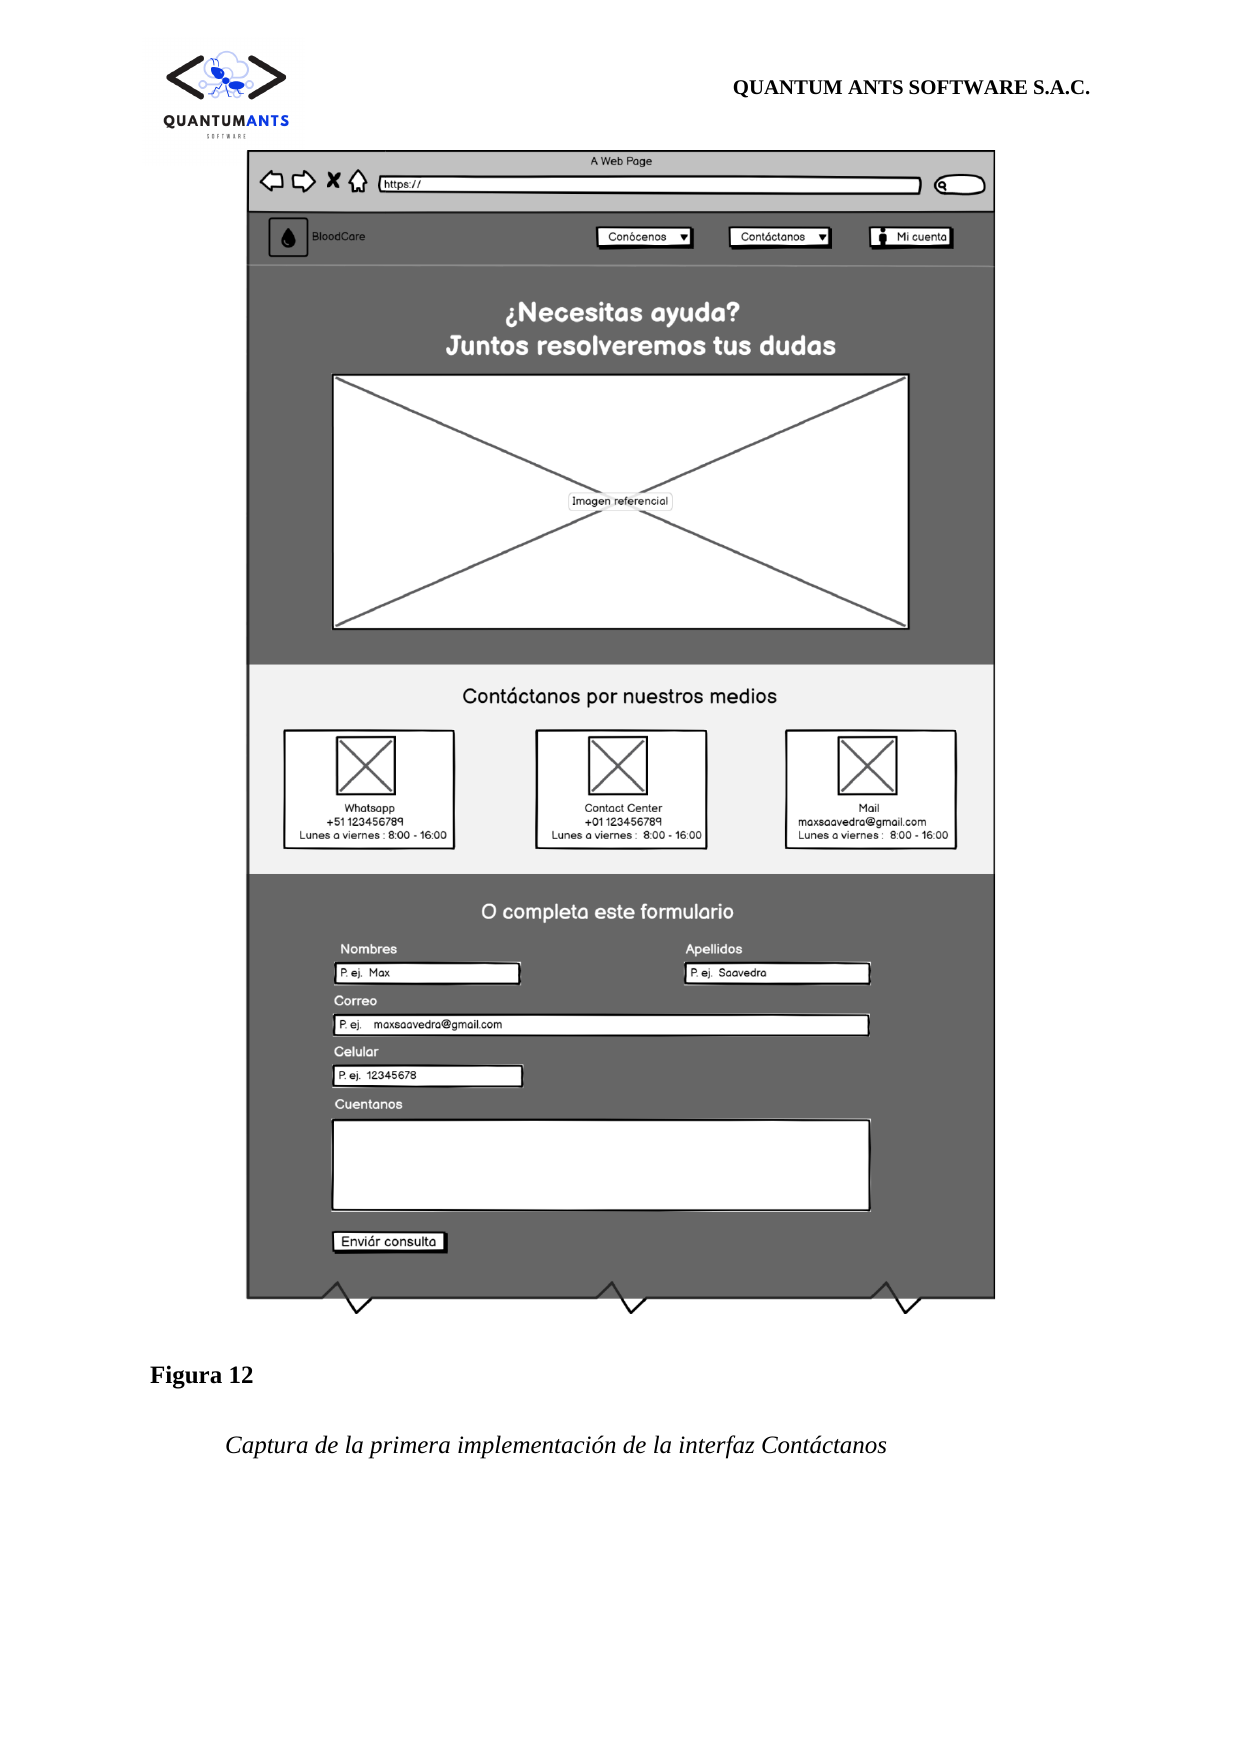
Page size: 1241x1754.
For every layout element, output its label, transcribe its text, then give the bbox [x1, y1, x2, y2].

text Figura 12 [150, 1361, 1090, 1389]
picture [142, 37, 995, 1314]
text Captura de la primera implementación de la interfaz Contáctanos [150, 1431, 1090, 1459]
